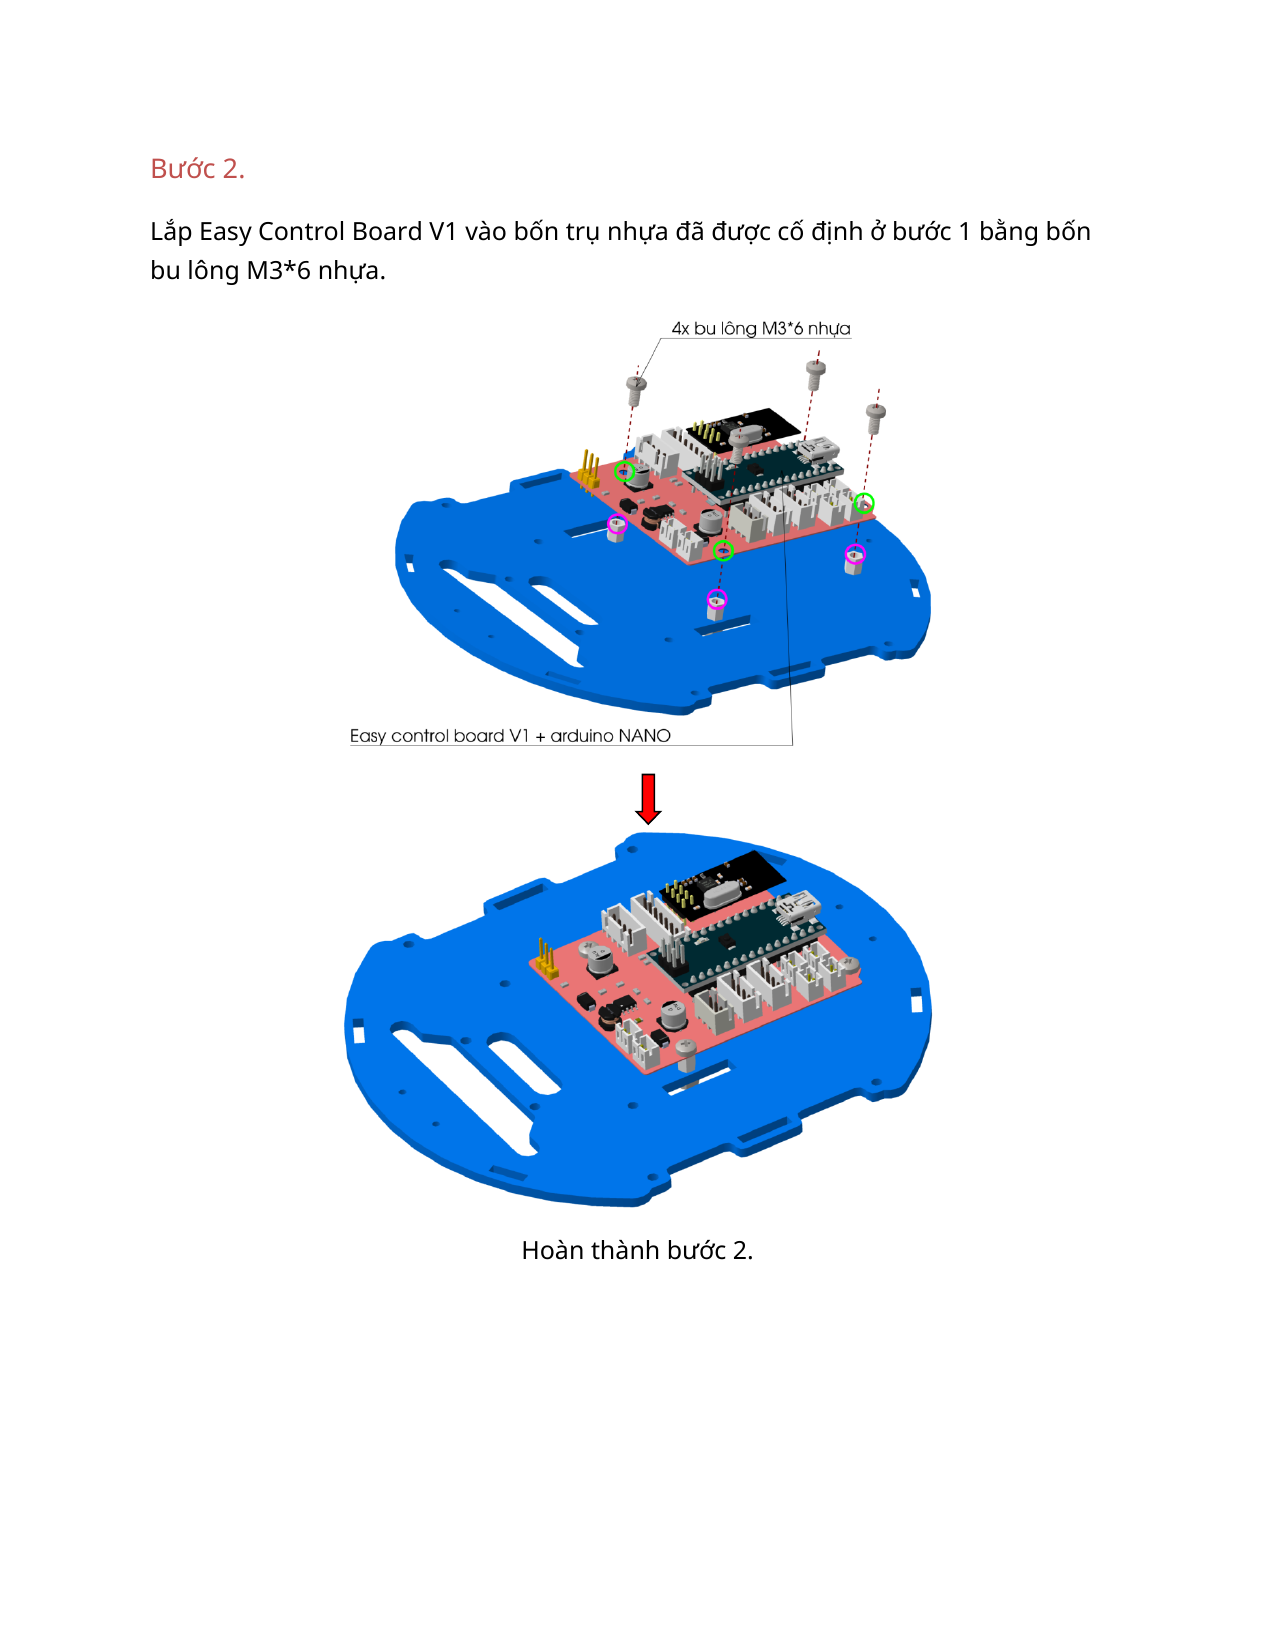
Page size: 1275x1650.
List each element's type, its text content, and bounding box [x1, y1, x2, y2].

picture [342, 829, 933, 1208]
text Bước 2. [150, 150, 1125, 187]
picture [342, 312, 933, 751]
text Hoàn thành bước 2. [150, 1232, 1125, 1266]
text Lắp Easy Control Board V1 vào bốn trụ nhựa đã được cố định ở bước 1 bằng bốn bu lông M3*6 nhựa. [150, 213, 1125, 286]
